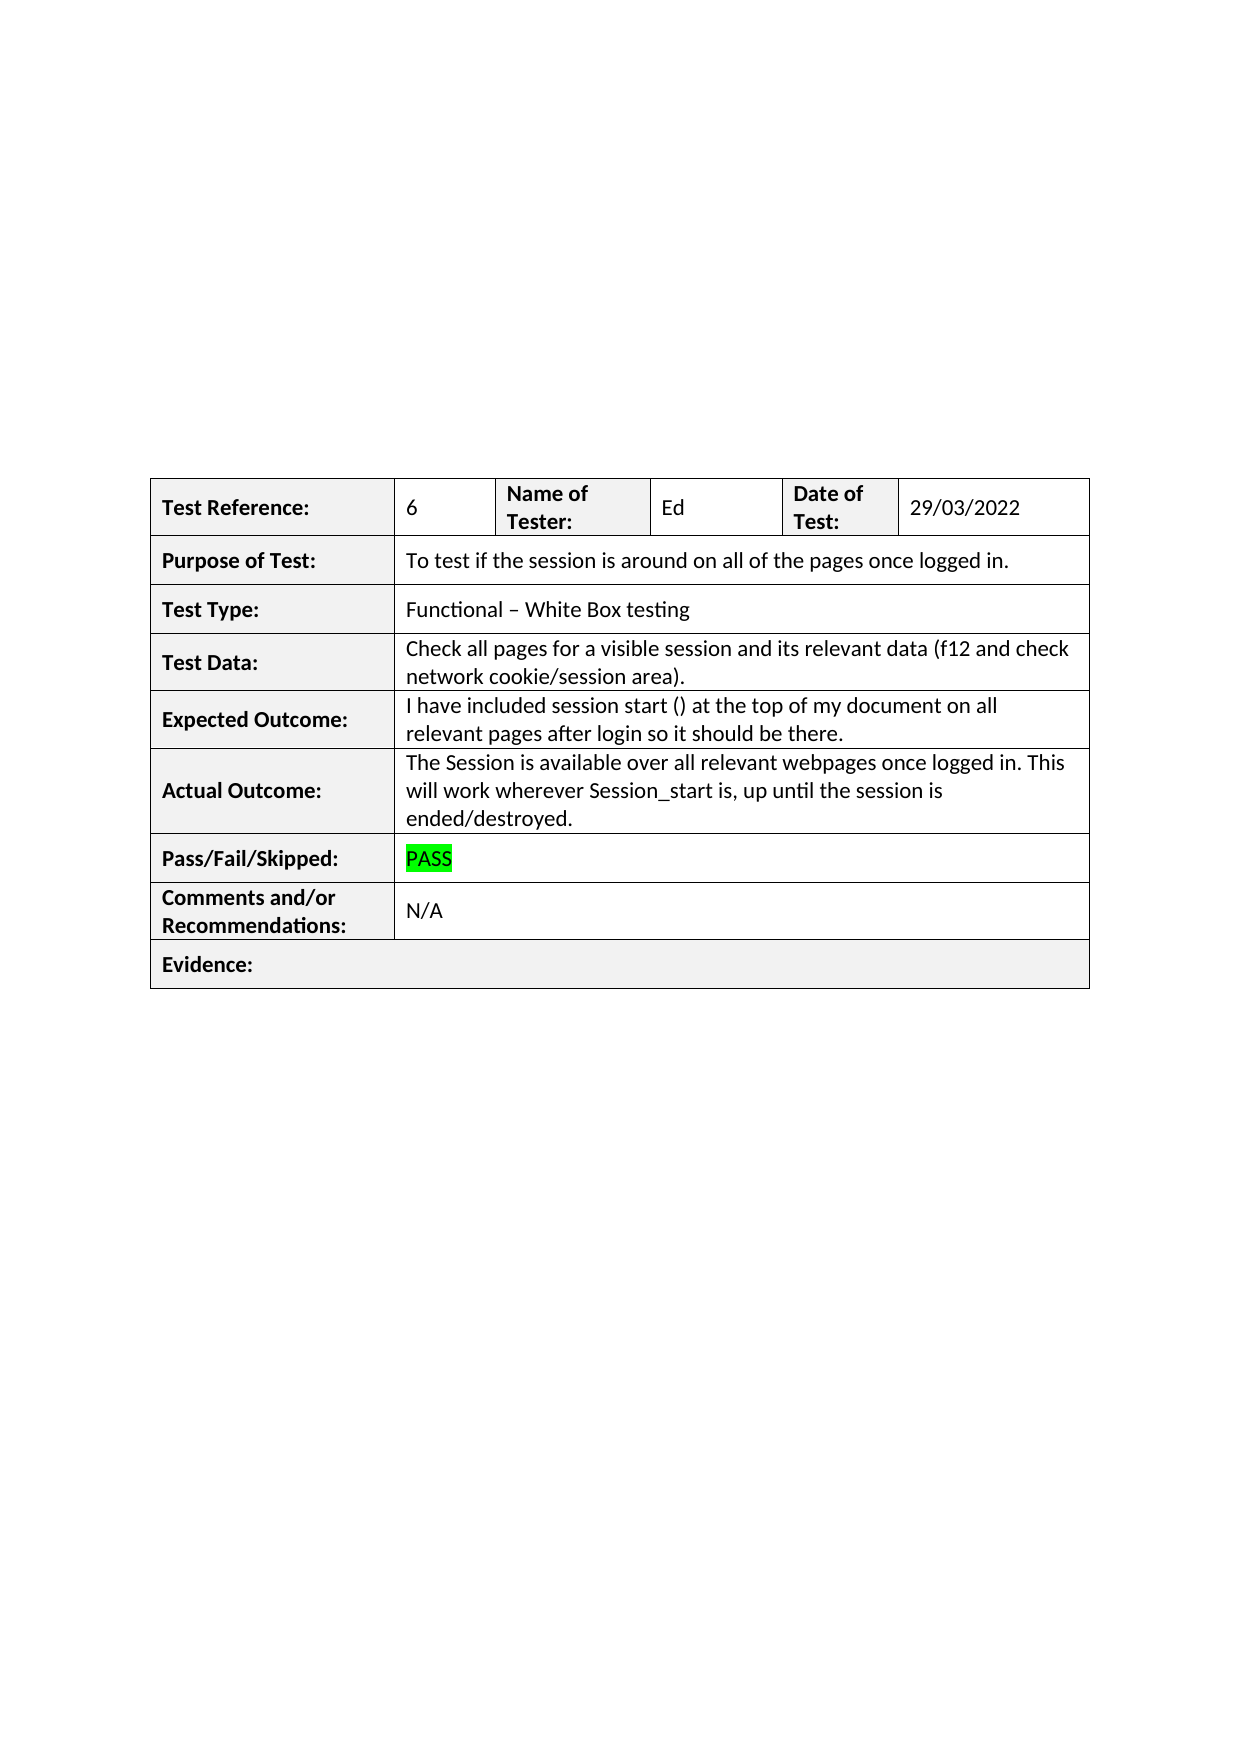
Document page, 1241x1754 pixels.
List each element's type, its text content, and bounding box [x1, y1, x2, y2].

table_header 6 [395, 479, 495, 535]
table_cell Test Type: [151, 585, 394, 633]
table_cell Check all pages for a visible session and its relevant data (f12 and check network cookie/session area). [395, 634, 1089, 690]
table_header Name of Tester: [496, 479, 650, 535]
table_cell The Session is available over all relevant webpages once logged in. This will work wherever Session_start is, up until the session is ended/destroyed. [395, 749, 1089, 833]
table_cell Purpose of Test: [151, 536, 394, 584]
table_cell Expected Outcome: [151, 691, 394, 747]
table_cell Actual Outcome: [151, 749, 394, 833]
table_header Test Reference: [151, 479, 394, 535]
table_cell To test if the session is around on all of the pages once logged in. [395, 536, 1089, 584]
table_header Ed [651, 479, 782, 535]
table_cell PASS [395, 834, 1089, 882]
table_cell Functional – White Box testing [395, 585, 1089, 633]
table_cell N/A [395, 883, 1089, 939]
table_cell Test Data: [151, 634, 394, 690]
table_header 29/03/2022 [899, 479, 1089, 535]
table_cell I have included session start () at the top of my document on all relevant pages after login so it should be there. [395, 691, 1089, 747]
table_cell Pass/Fail/Skipped: [151, 834, 394, 882]
table_cell Comments and/or Recommendations: [151, 883, 394, 939]
table_header Date of Test: [783, 479, 898, 535]
table_cell Evidence: [151, 940, 1089, 988]
